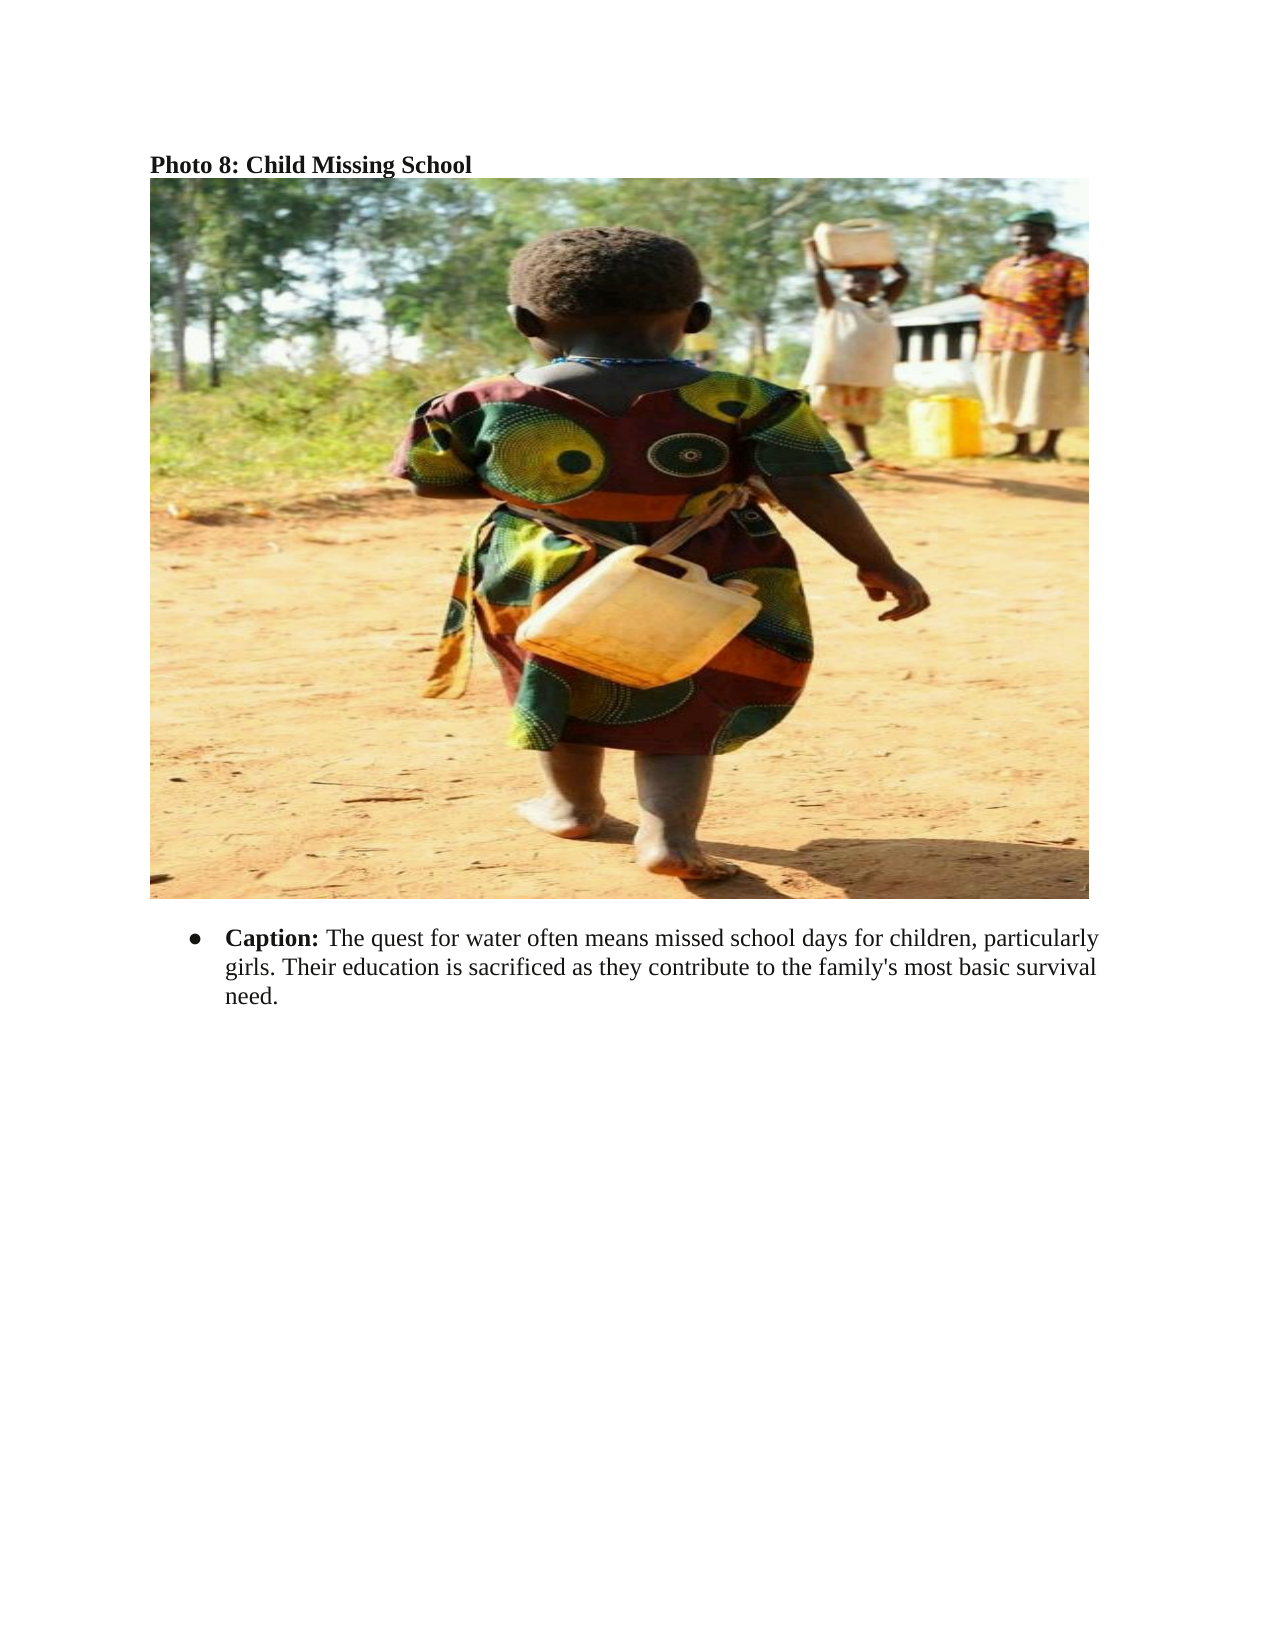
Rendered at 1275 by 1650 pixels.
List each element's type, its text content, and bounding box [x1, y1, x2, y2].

list Caption: The quest for water often means missed school days for children, particularly girls. Their education is sacrificed as they contribute to the family's most basic survival need. [187, 923, 1125, 1009]
picture [150, 178, 1089, 899]
